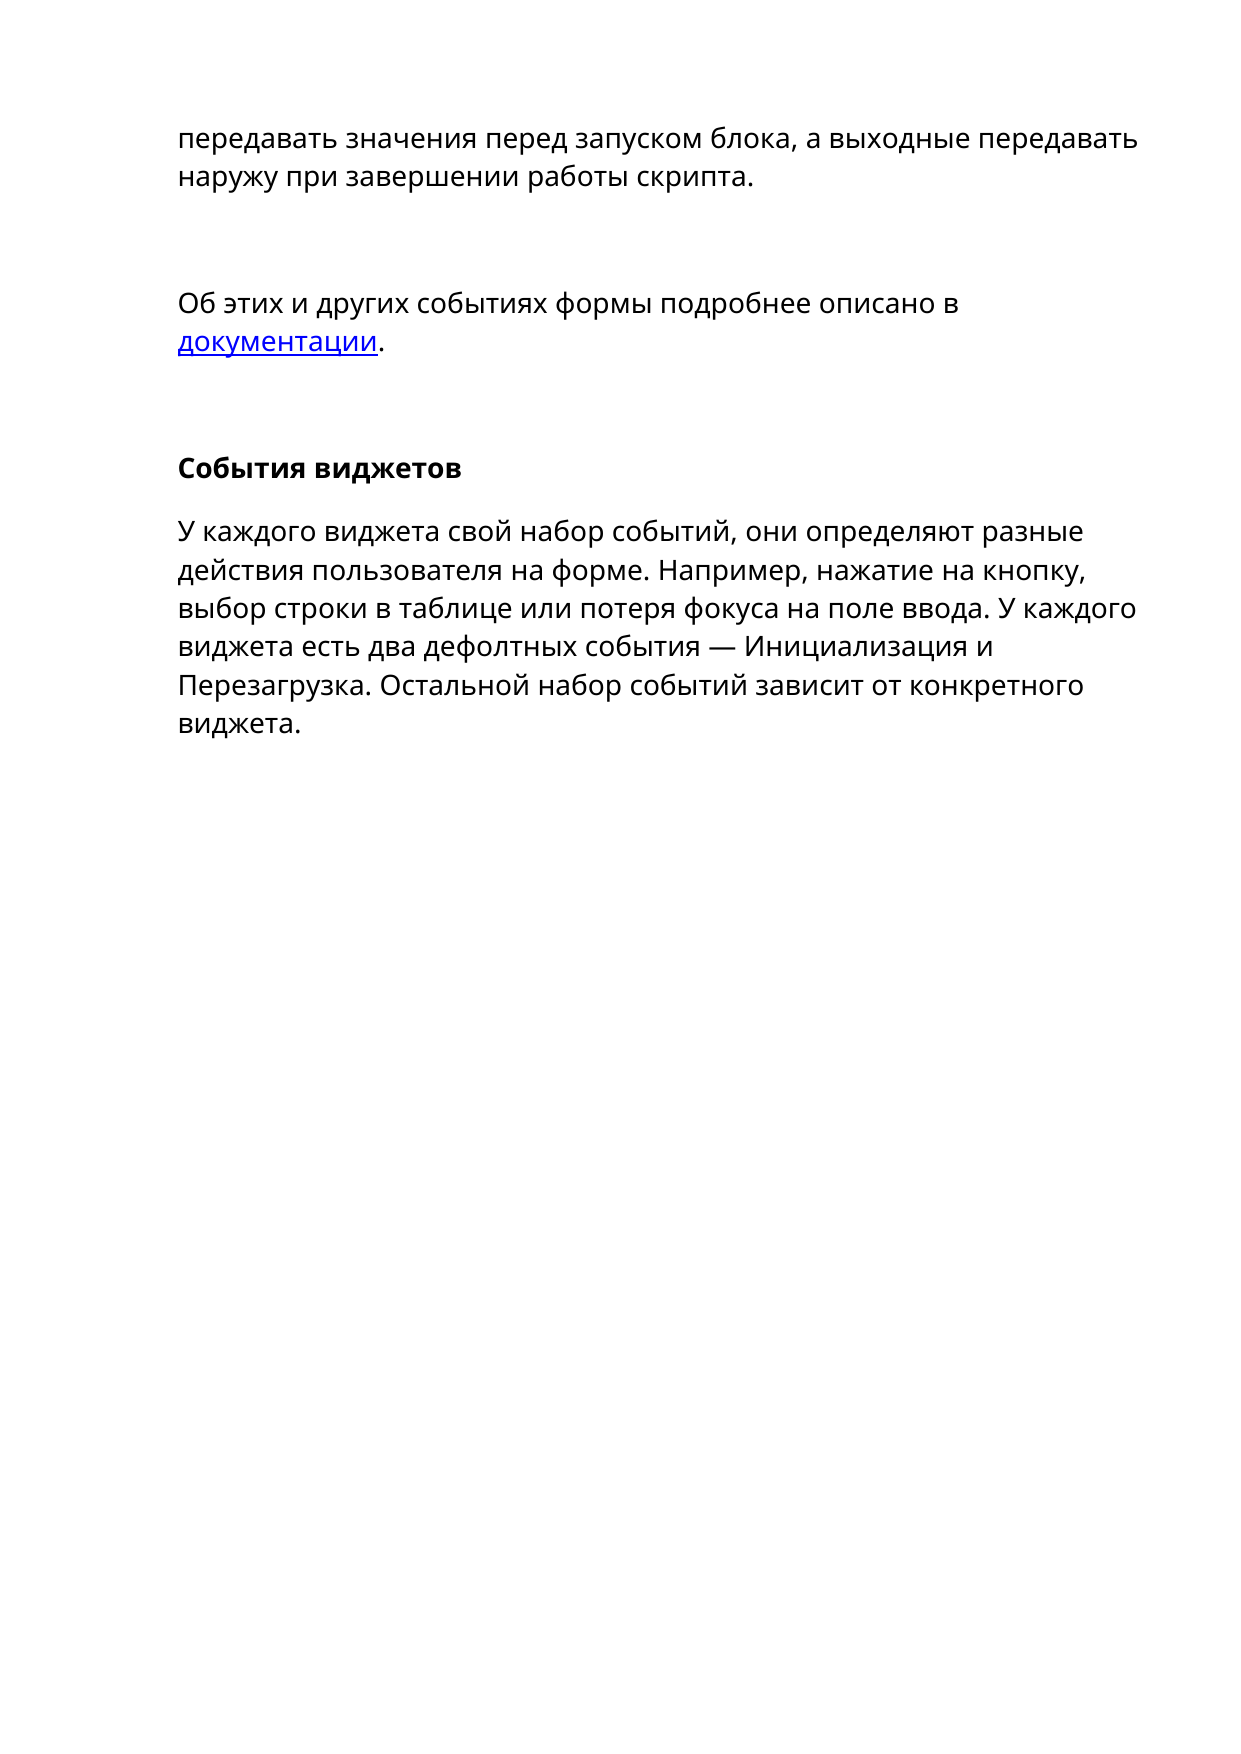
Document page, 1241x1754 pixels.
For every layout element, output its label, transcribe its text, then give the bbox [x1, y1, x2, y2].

text У каждого виджета свой набор событий, они определяют разные действия пользователя на форме. Например, нажатие на кнопку, выбор строки в таблице или потеря фокуса на поле ввода. У каждого виджета есть два дефолтных события — Инициализация и Перезагрузка. Остальной набор событий зависит от конкретного виджета. [177, 511, 1152, 741]
text Об этих и других событиях формы подробнее описано в документации. [177, 283, 1152, 360]
text События виджетов [177, 448, 1152, 486]
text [177, 118, 1152, 195]
